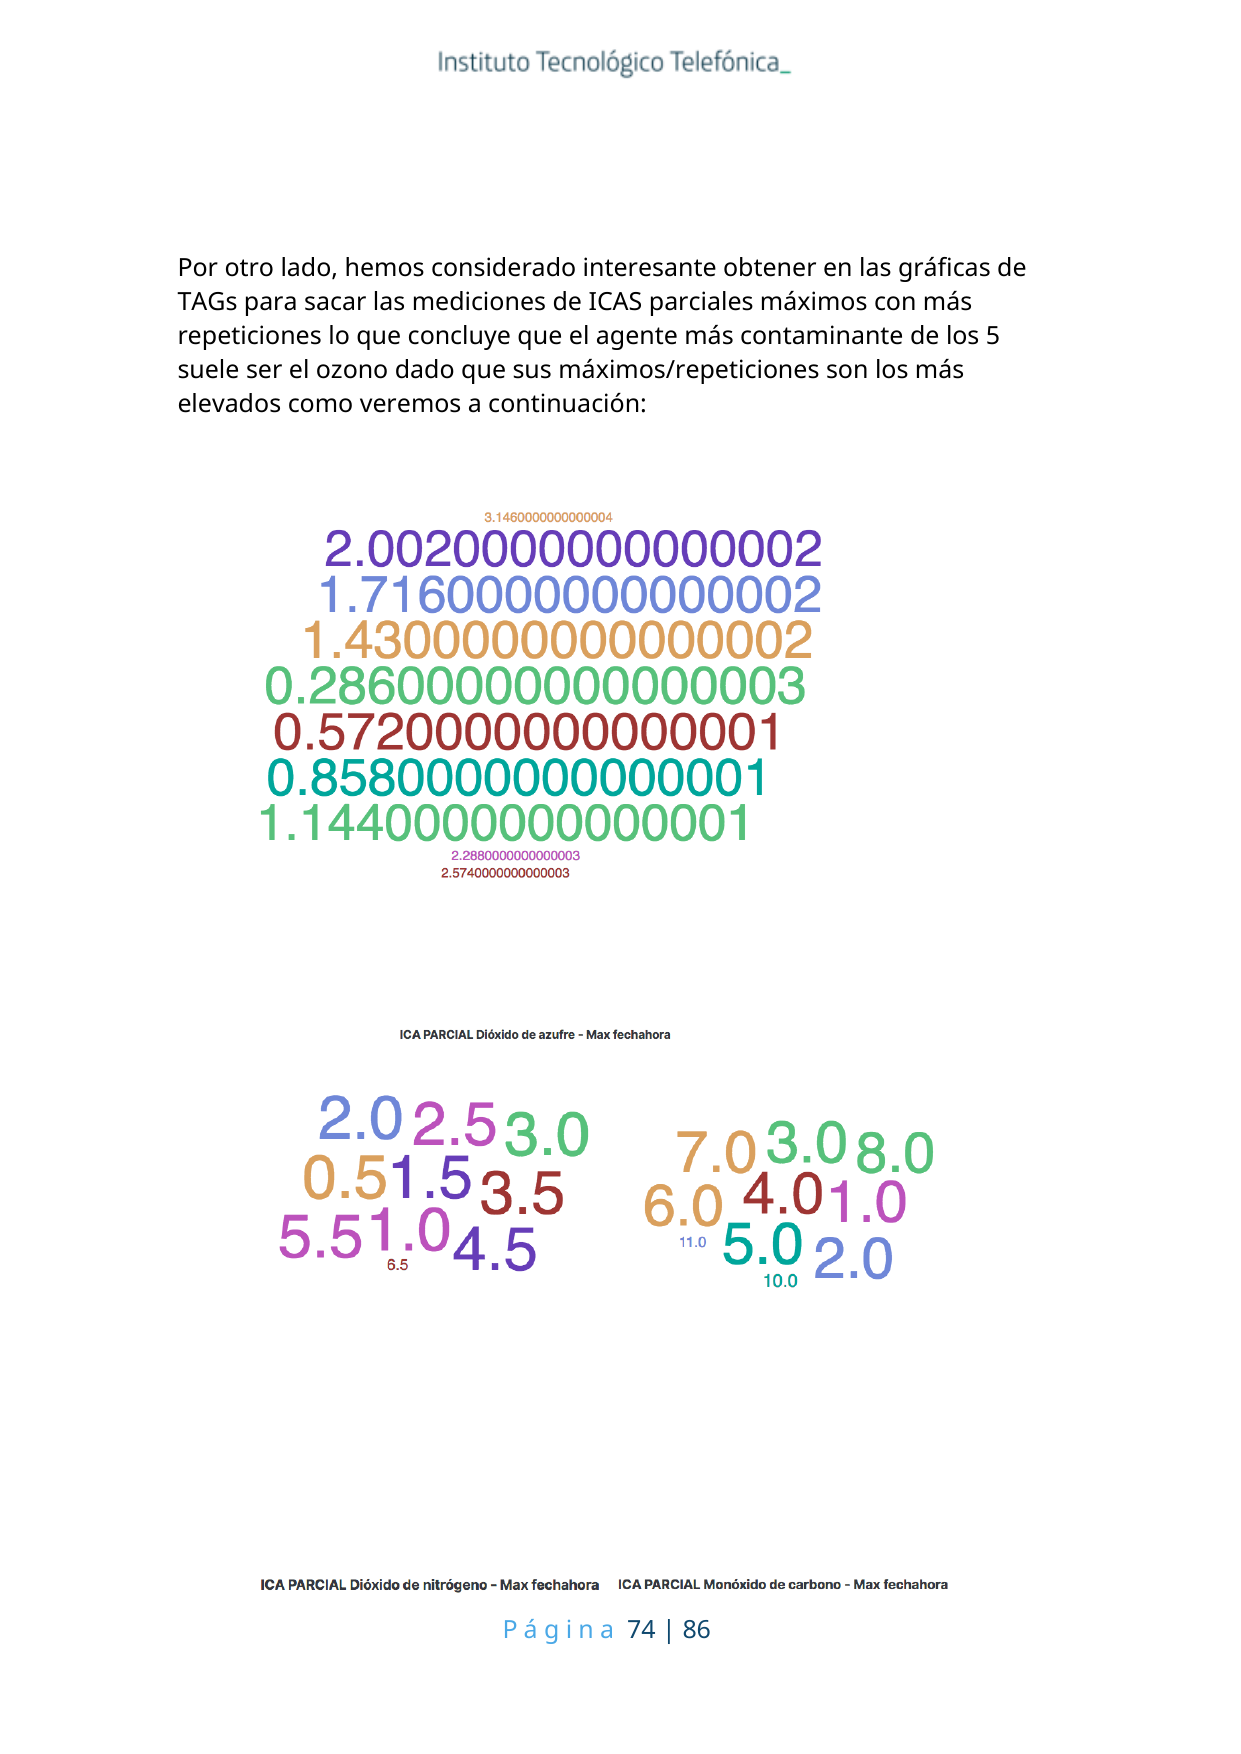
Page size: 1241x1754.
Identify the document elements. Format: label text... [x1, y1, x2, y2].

picture [433, 29, 807, 83]
text Por otro lado, hemos considerado interesante obtener en las gráficas de TAGs para sacar las mediciones de ICAS parciales máximos con más repeticiones lo que concluye que el agente más contaminante de los 5 suele ser el ozono dado que sus máximos/repeticiones son los más elevados como veremos a continuación: [177, 250, 1063, 420]
picture [251, 488, 851, 1046]
picture [251, 1079, 968, 1594]
